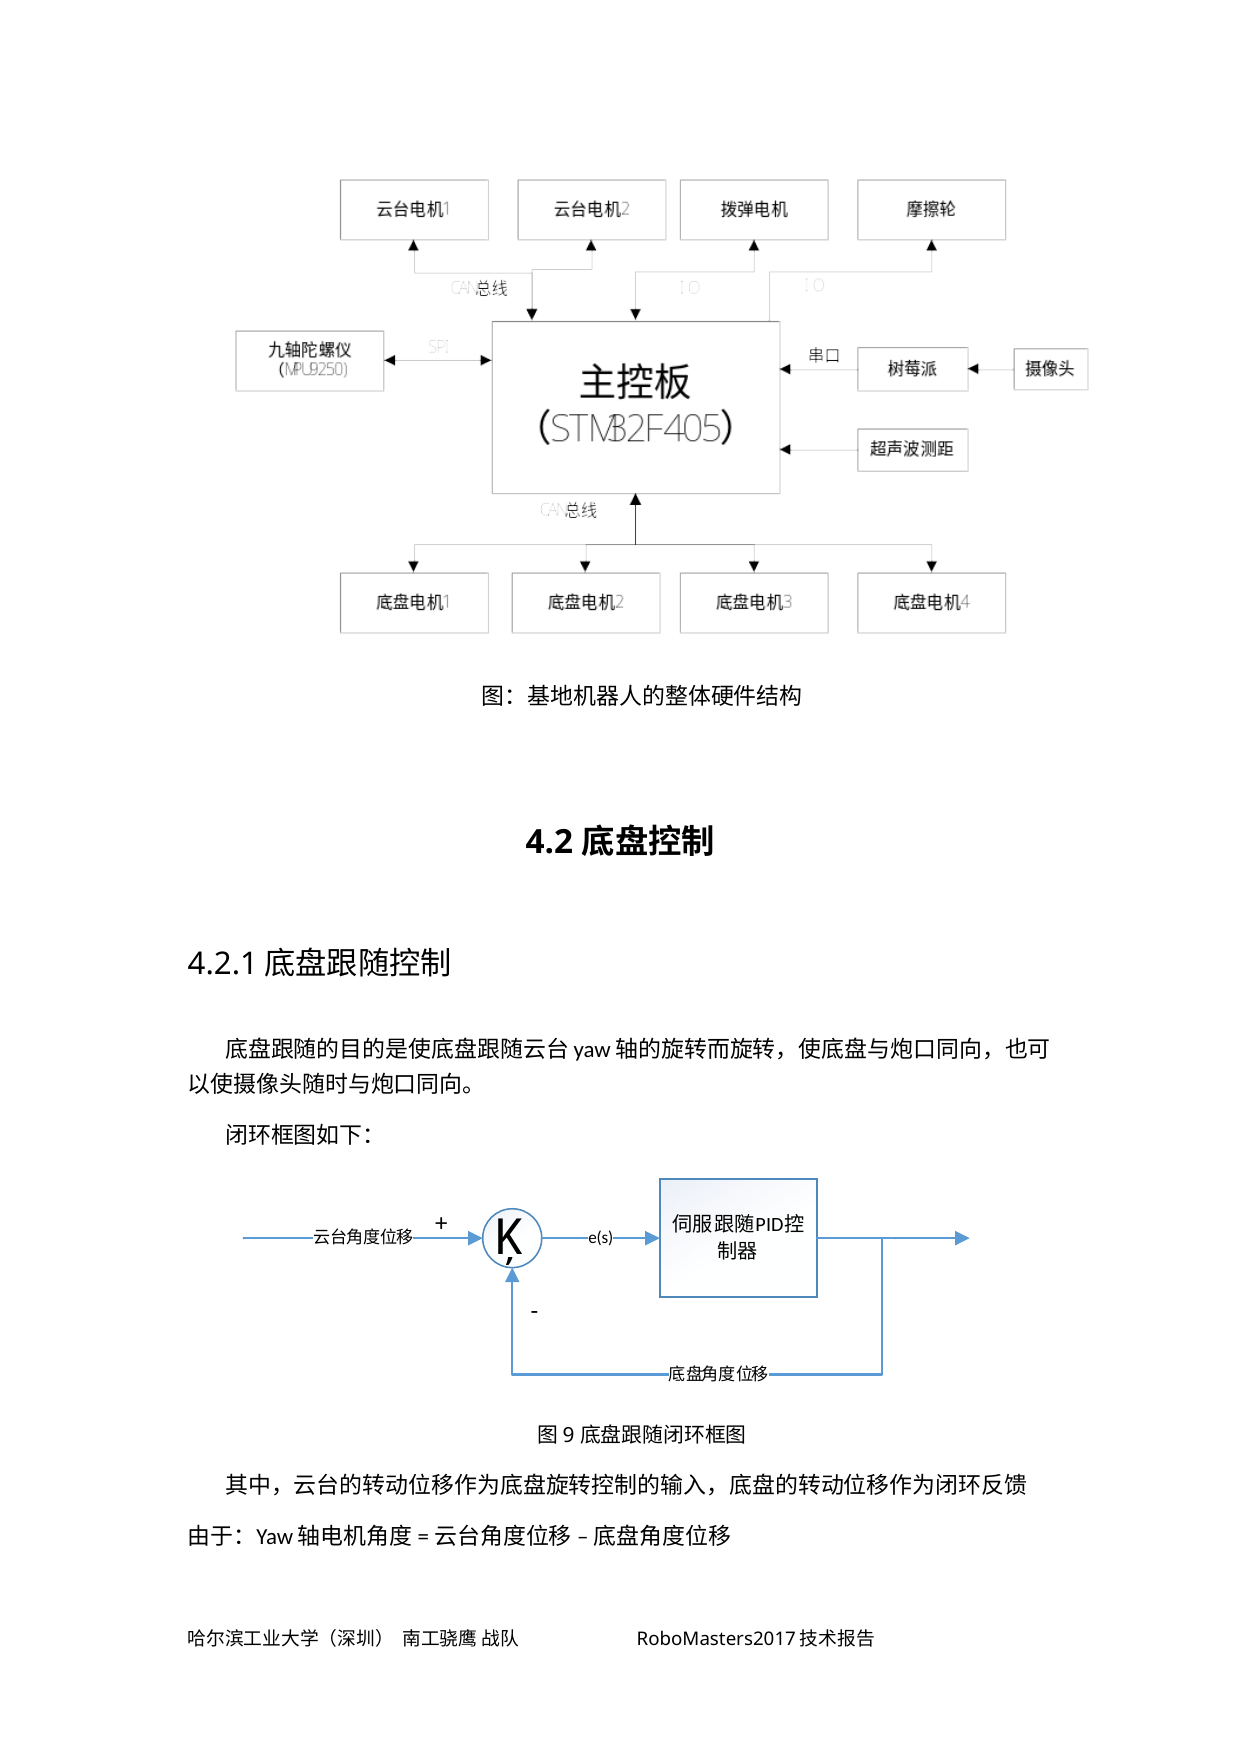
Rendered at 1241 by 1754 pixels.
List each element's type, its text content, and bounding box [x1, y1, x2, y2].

text 闭环框图如下： [187, 1119, 1053, 1152]
text 底盘跟随的目的是使底盘跟随云台yaw轴的旋转而旋转，使底盘与炮口同向，也可以使摄像头随时与炮口同向。 [187, 1033, 1053, 1101]
text 图：基地机器人的整体硬件结构 [231, 680, 1053, 713]
text 由于：Yaw轴电机角度 = 云台角度位移 – 底盘角度位移 [187, 1520, 1053, 1552]
text 图9 底盘跟随闭环框图 [187, 1417, 1053, 1449]
text 4.2.1底盘跟随控制 [187, 929, 1053, 994]
text 4.2 底盘控制 [187, 806, 1053, 871]
text 其中，云台的转动位移作为底盘旋转控制的输入，底盘的转动位移作为闭环反馈 [225, 1469, 1053, 1501]
